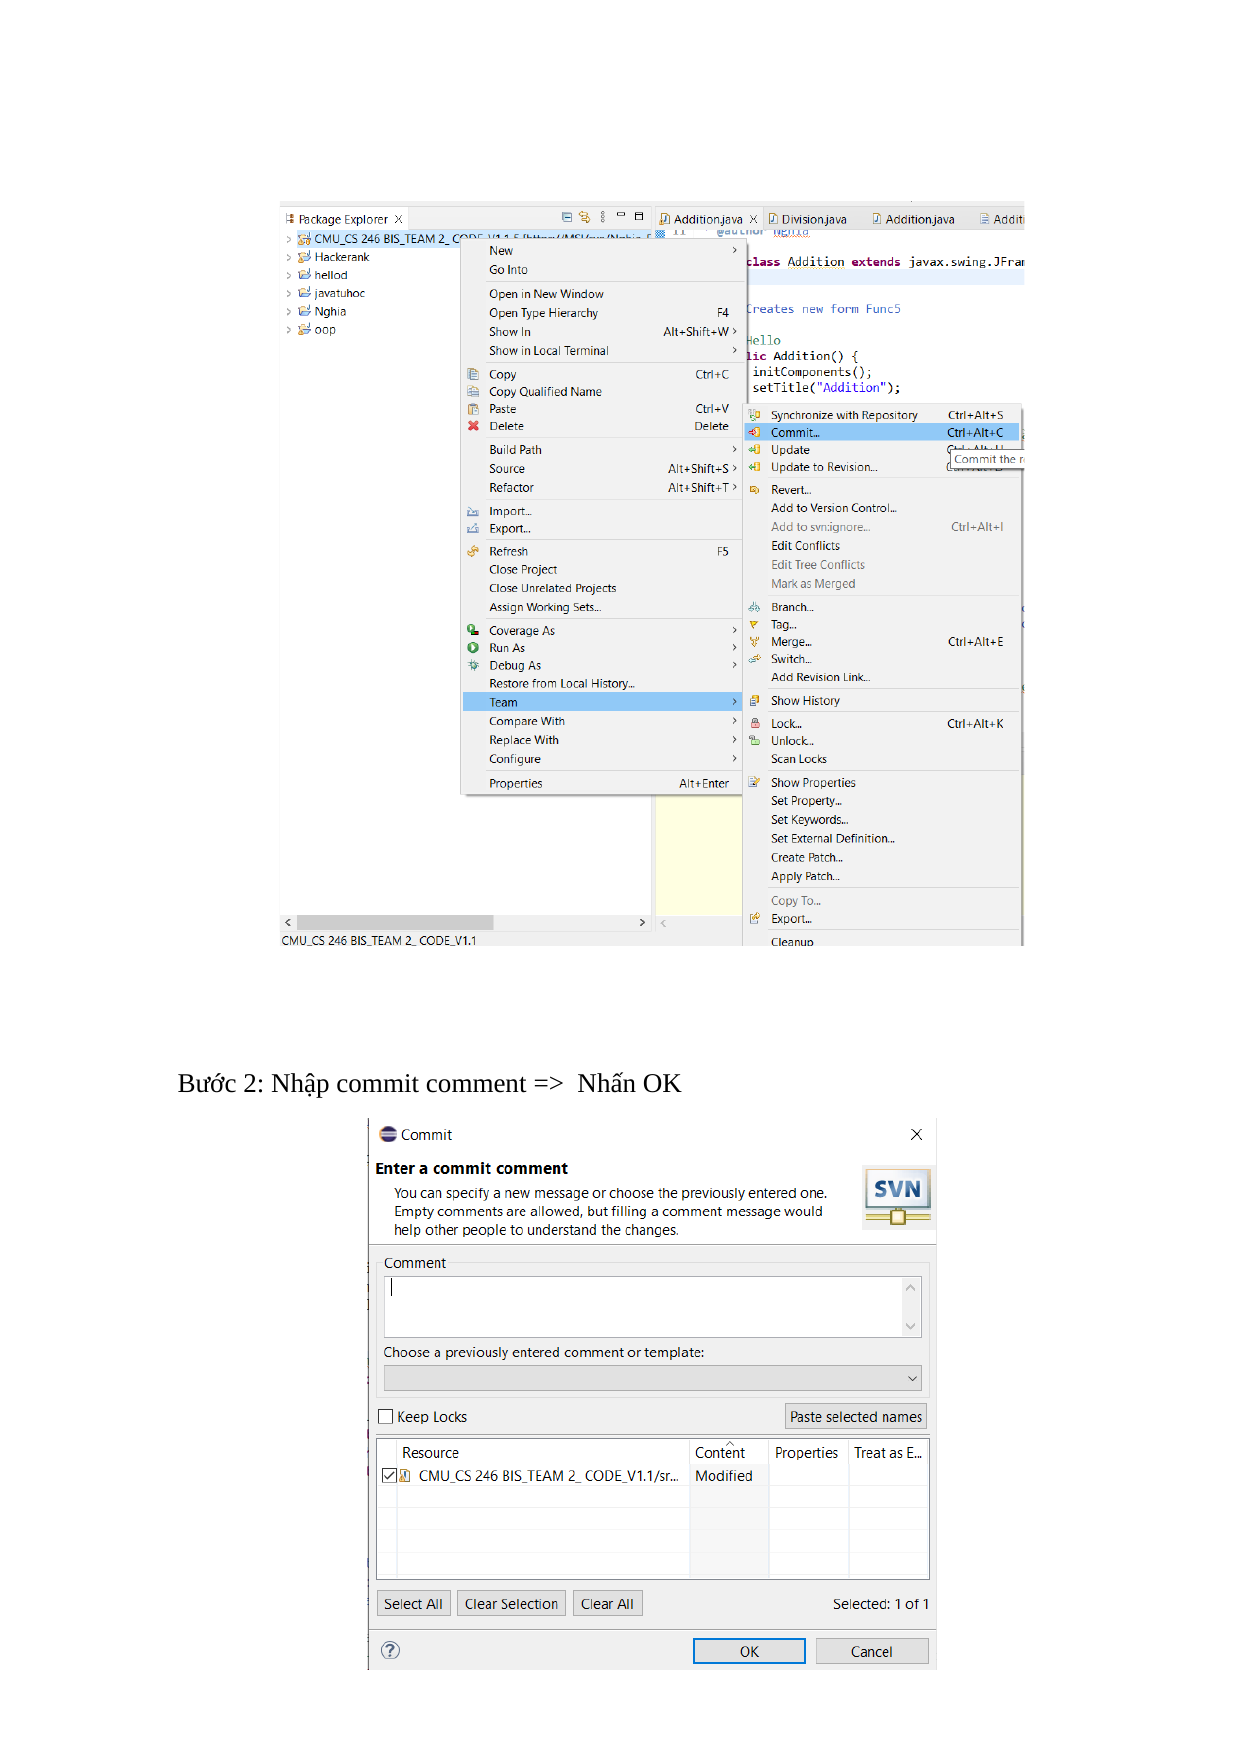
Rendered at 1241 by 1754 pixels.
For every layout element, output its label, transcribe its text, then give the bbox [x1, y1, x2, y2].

picture [279, 201, 1025, 946]
text Bước 2: Nhập commit comment => Nhấn OK [177, 1068, 1152, 1099]
picture [367, 1118, 937, 1670]
